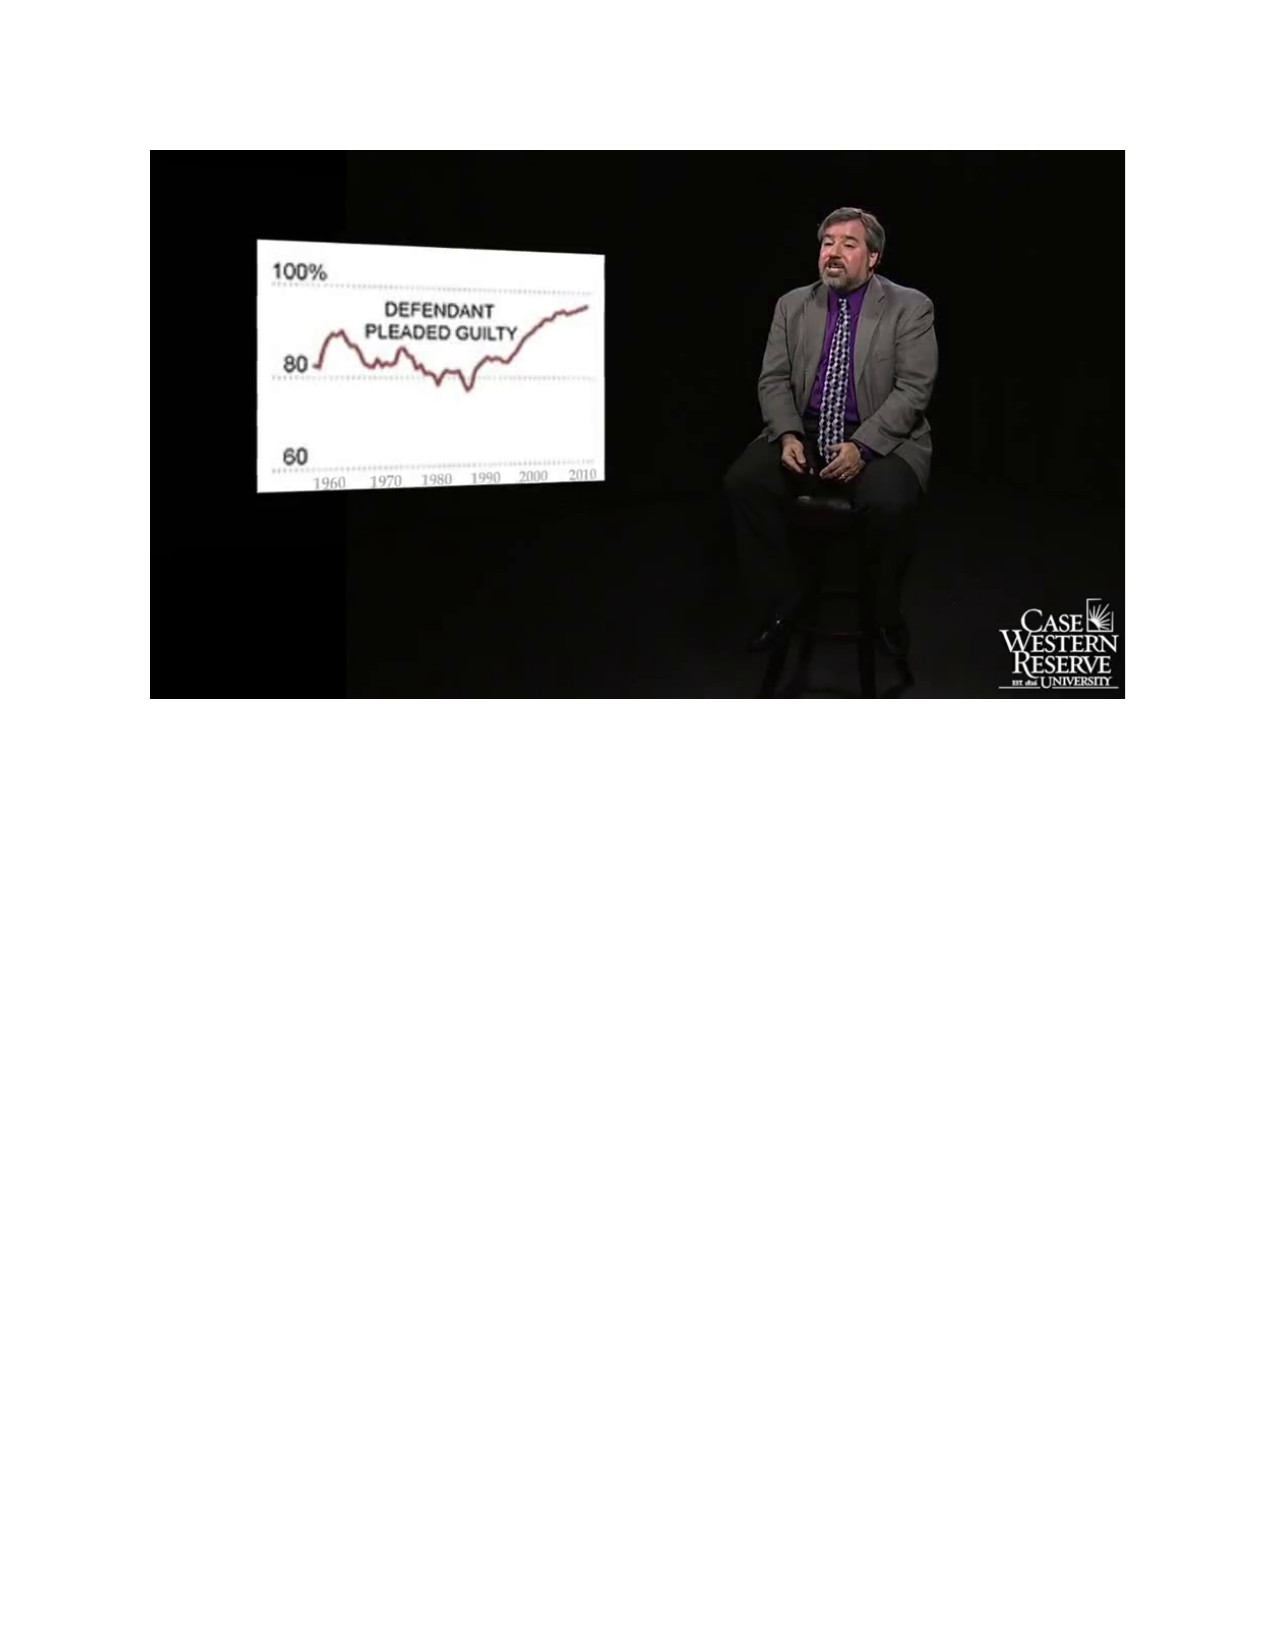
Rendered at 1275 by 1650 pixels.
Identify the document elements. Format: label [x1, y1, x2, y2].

picture [150, 150, 1125, 699]
